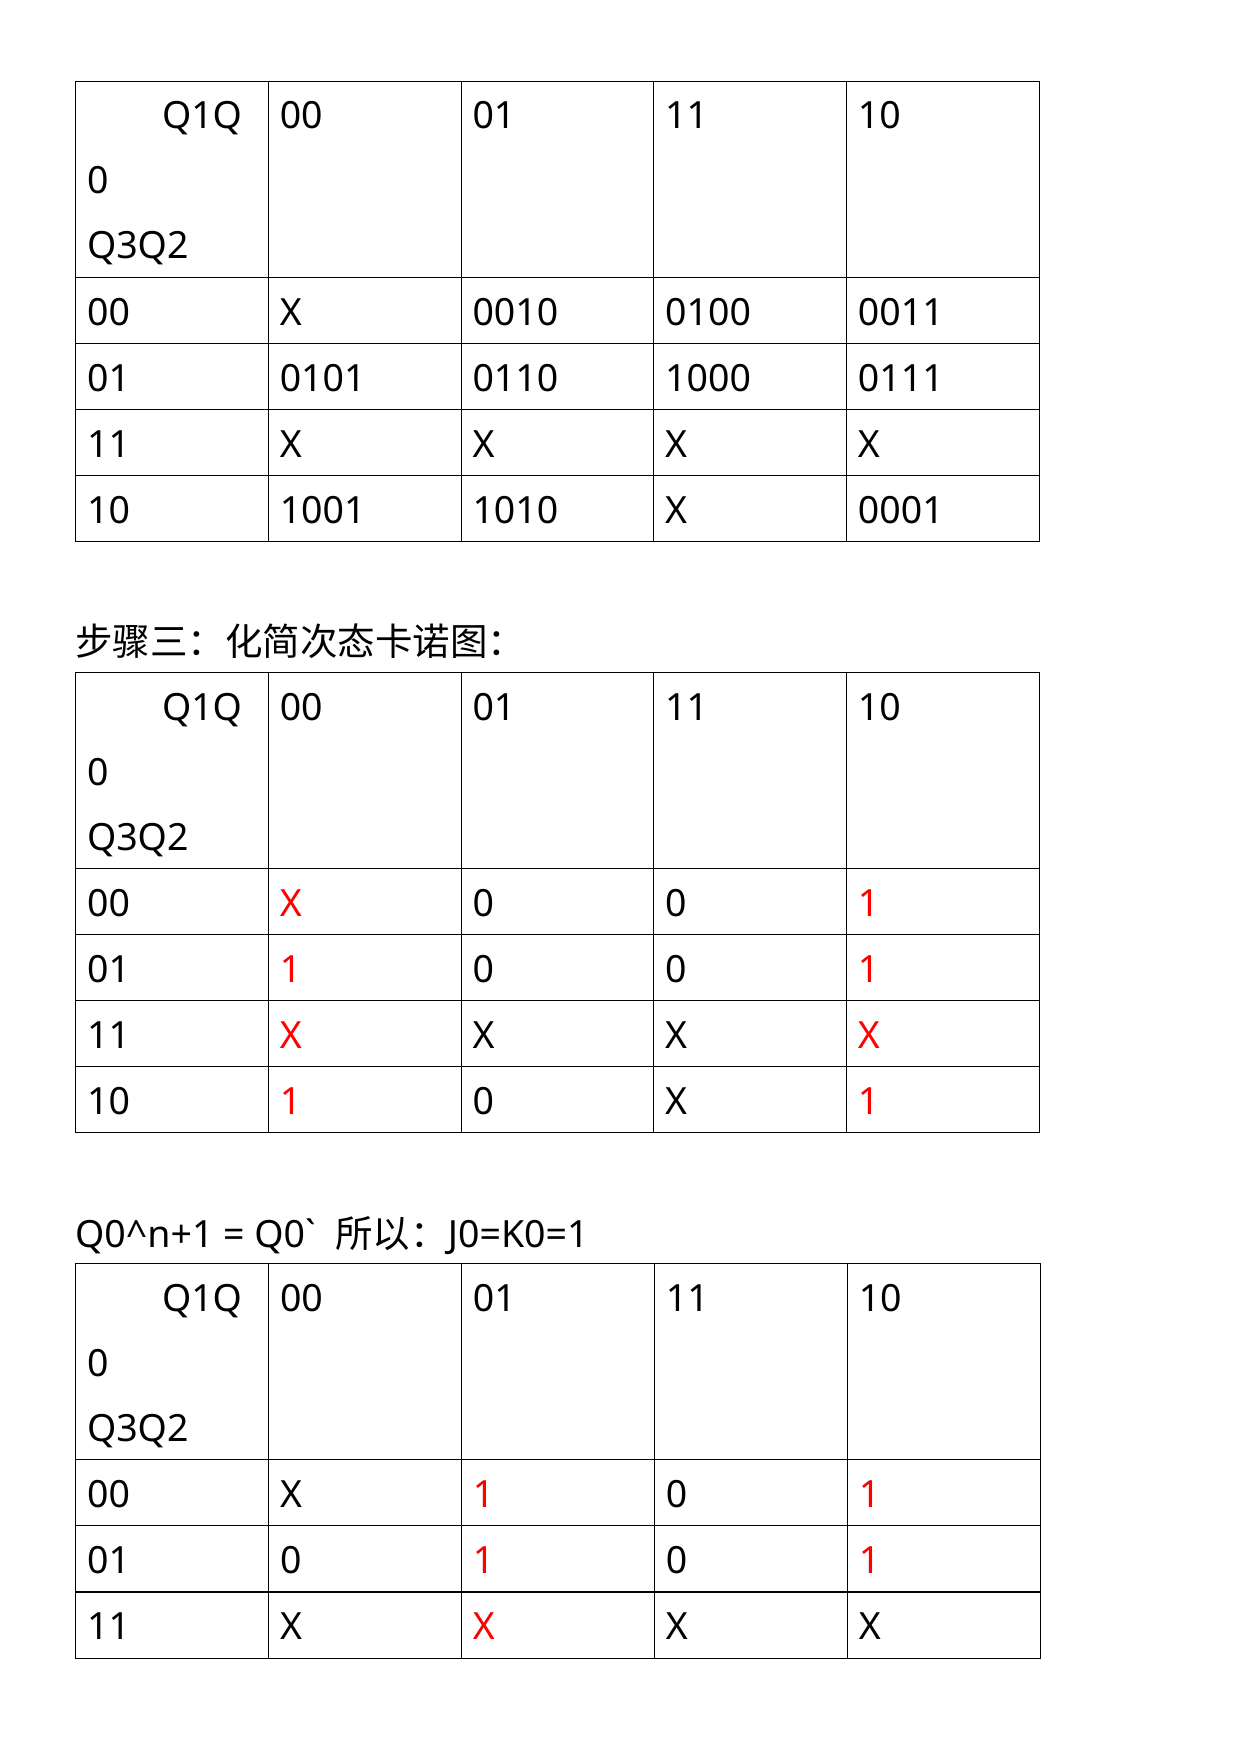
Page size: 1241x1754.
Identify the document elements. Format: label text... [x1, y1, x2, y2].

table_cell 1 [269, 935, 461, 1000]
table_cell X [654, 1067, 846, 1132]
table_cell X [269, 1593, 461, 1657]
table_cell 0001 [847, 476, 1039, 541]
table_header 10 [847, 673, 1039, 868]
table_cell 0 [462, 935, 653, 1000]
table_cell 00 [76, 278, 268, 343]
table_header Q1Q0 Q3Q2 [76, 82, 268, 277]
table_cell 1 [848, 1526, 1040, 1591]
table_cell X [269, 278, 461, 343]
table_cell 1010 [462, 476, 653, 541]
table_cell 11 [76, 1001, 268, 1066]
table_cell X [462, 410, 653, 475]
table_cell 0 [654, 935, 846, 1000]
table_cell 0 [655, 1526, 847, 1591]
table_cell 0101 [269, 344, 461, 409]
table_cell 0011 [847, 278, 1039, 343]
table_header Q1Q0 Q3Q2 [76, 673, 268, 868]
table_header 00 [269, 673, 461, 868]
table_header 11 [654, 82, 846, 277]
table_header 00 [269, 82, 461, 277]
text 步骤三：化简次态卡诺图： [75, 607, 1165, 672]
table_cell 0 [462, 1067, 653, 1132]
table_cell X [269, 1460, 461, 1525]
table_cell 1 [848, 1460, 1040, 1525]
table_header 10 [847, 82, 1039, 277]
table_header 01 [462, 1264, 654, 1459]
table_cell 1001 [269, 476, 461, 541]
table_header 01 [462, 673, 653, 868]
table_cell 00 [76, 1460, 268, 1525]
text Q0^n+1 = Q0` 所以：J0=K0=1 [75, 1198, 1165, 1263]
table_cell 00 [76, 869, 268, 934]
table_cell 10 [76, 1067, 268, 1132]
table_cell X [654, 476, 846, 541]
table_cell 01 [76, 935, 268, 1000]
table_cell X [847, 410, 1039, 475]
table_cell 01 [76, 344, 268, 409]
table_cell 1 [462, 1526, 654, 1591]
table_cell 0 [269, 1526, 461, 1591]
table_cell X [654, 410, 846, 475]
table_cell 10 [76, 476, 268, 541]
table_header 00 [269, 1264, 461, 1459]
table_header 01 [462, 82, 653, 277]
table_cell X [462, 1001, 653, 1066]
table_header Q1Q0 Q3Q2 [76, 1264, 268, 1459]
table_cell 11 [76, 1593, 268, 1657]
table_cell X [269, 1001, 461, 1066]
table_cell X [654, 1001, 846, 1066]
table_cell 11 [76, 410, 268, 475]
table_cell X [269, 869, 461, 934]
table_cell 0 [654, 869, 846, 934]
table_cell X [269, 410, 461, 475]
table_cell X [462, 1593, 654, 1657]
table_cell 1 [847, 1067, 1039, 1132]
table_cell X [848, 1593, 1040, 1657]
table_header 11 [654, 673, 846, 868]
table_cell 0 [655, 1460, 847, 1525]
table_cell 1 [462, 1460, 654, 1525]
table_cell X [655, 1593, 847, 1657]
table_cell 01 [76, 1526, 268, 1591]
table_cell 0010 [462, 278, 653, 343]
table_cell 0100 [654, 278, 846, 343]
table_cell 0111 [847, 344, 1039, 409]
table_cell X [847, 1001, 1039, 1066]
table_cell 0110 [462, 344, 653, 409]
table_header 10 [848, 1264, 1040, 1459]
table_cell 1 [269, 1067, 461, 1132]
table_cell 1 [847, 935, 1039, 1000]
table_cell 0 [462, 869, 653, 934]
table_cell 1000 [654, 344, 846, 409]
table_header 11 [655, 1264, 847, 1459]
table_cell 1 [847, 869, 1039, 934]
